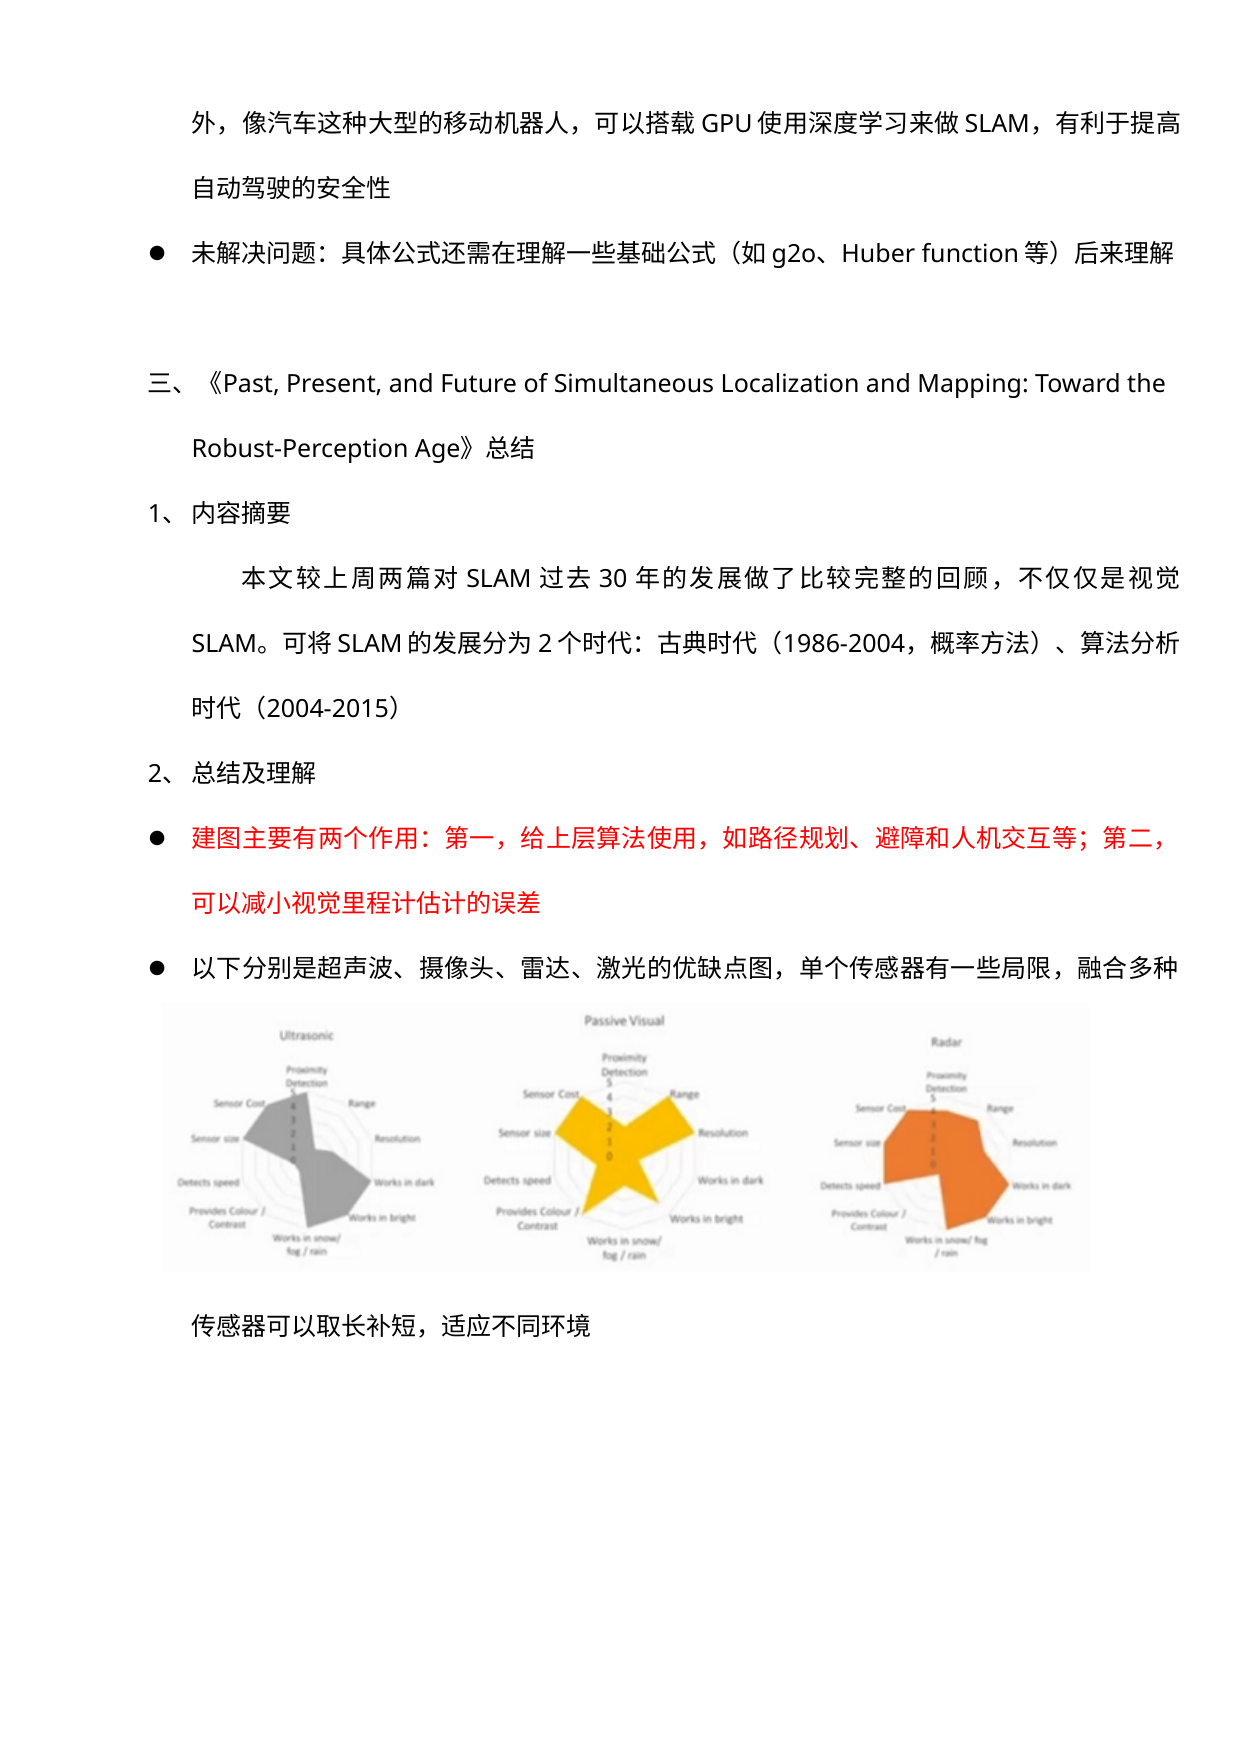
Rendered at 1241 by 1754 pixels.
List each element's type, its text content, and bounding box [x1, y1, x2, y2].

list 内容摘要 [148, 479, 1181, 544]
picture [161, 1002, 1090, 1272]
list 建图主要有两个作用：第一，给上层算法使用，如路径规划、避障和人机交互等；第二，可以减小视觉里程计估计的误差 [148, 804, 1181, 934]
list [148, 89, 1181, 219]
text 本文较上周两篇对SLAM过去30年的发展做了比较完整的回顾，不仅仅是视觉SLAM。可将SLAM的发展分为2个时代：古典时代（1986-2004，概率方法）、算法分析时代（2004-2015） [191, 544, 1181, 739]
list 《Past, Present, and Future of Simultaneous Localization and Mapping: Toward the [148, 349, 1181, 414]
list 总结及理解 [148, 739, 1181, 804]
list 未解决问题：具体公式还需在理解一些基础公式（如g2o、Huber function等）后来理解 [148, 219, 1181, 284]
list Robust-Perception Age》总结 [191, 414, 1181, 479]
